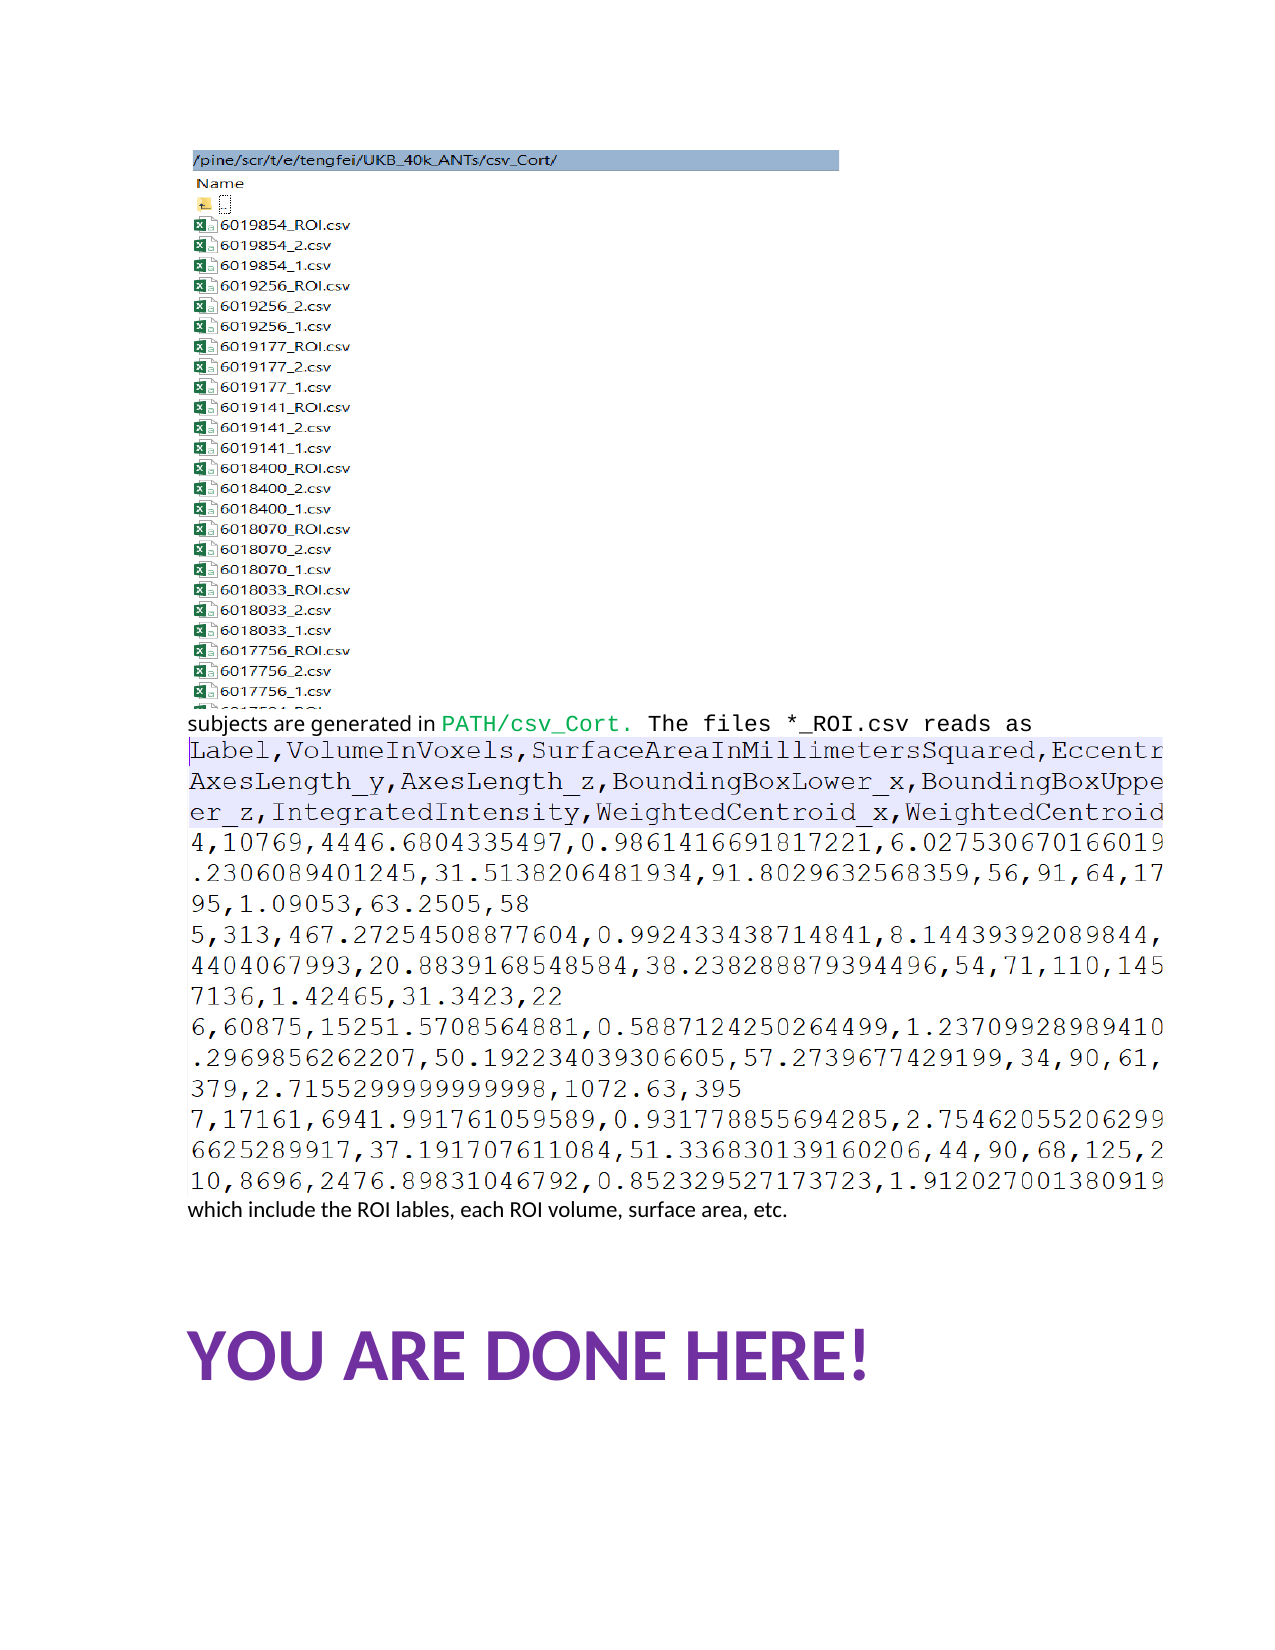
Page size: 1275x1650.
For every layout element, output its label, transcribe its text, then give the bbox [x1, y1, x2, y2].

picture [192, 150, 840, 709]
list which include the ROI lables, each ROI volume, surface area, etc. [187, 1196, 1125, 1224]
picture [187, 737, 1163, 1196]
list subjects are generated in PATH/csv_Cort. The files *_ROI.csv reads as [187, 709, 1125, 737]
list YOU ARE DONE HERE! [187, 1308, 1125, 1399]
